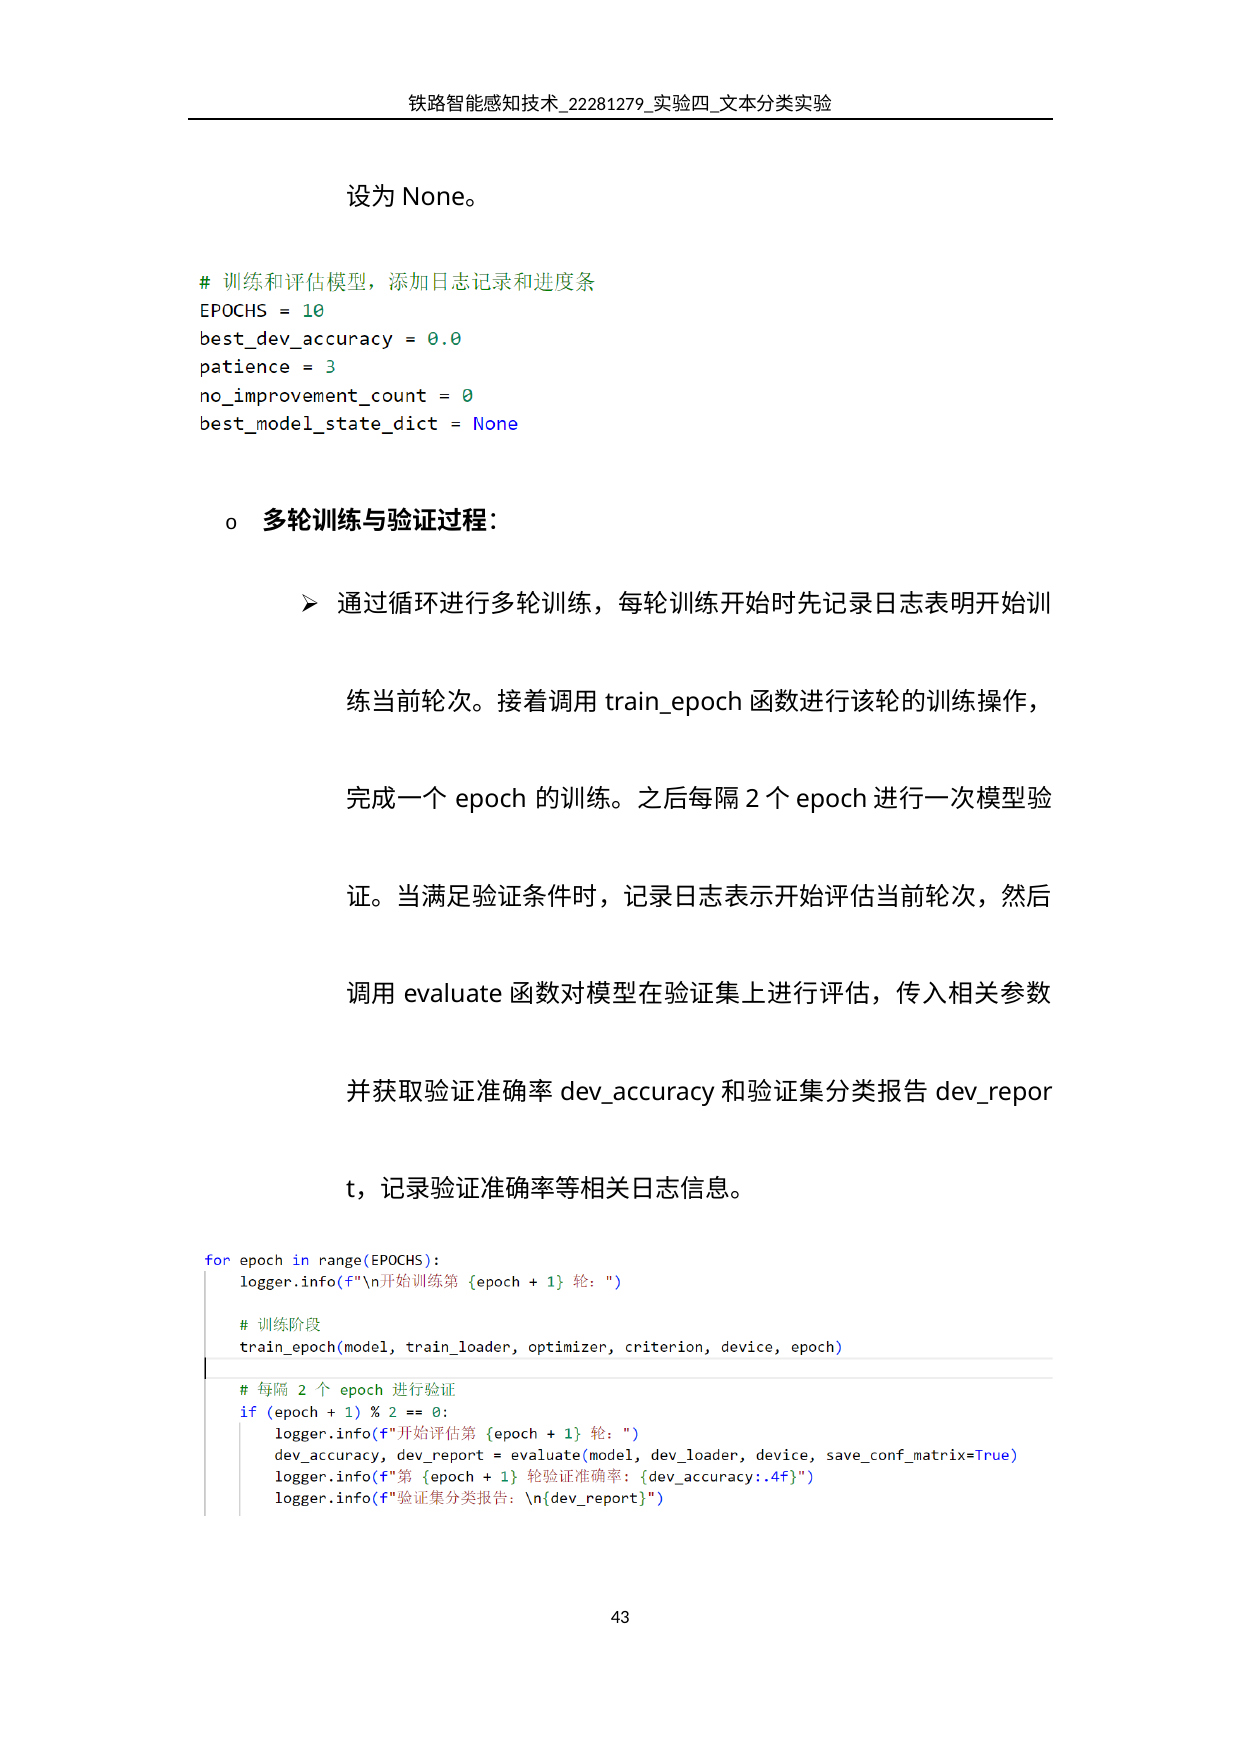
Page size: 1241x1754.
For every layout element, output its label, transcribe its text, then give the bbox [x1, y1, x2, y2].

picture [187, 245, 1053, 441]
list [300, 162, 1053, 227]
picture [187, 1237, 1053, 1516]
list 通过循环进行多轮训练，每轮训练开始时先记录日志表明开始训练当前轮次。接着调用 train_epoch 函数进行该轮的训练操作，完成一个 epoch 的训练。之后每隔2个epoch进行一次模型验证。当满足验证条件时，记录日志表示开始评估当前轮次，然后调用 evaluate 函数对模型在验证集上进行评估，传入相关参数并获取验证准确率 dev_accuracy 和验证集分类报告 dev_report，记录验证准确率等相关日志信息。 [300, 569, 1053, 1219]
list 多轮训练与验证过程： [225, 486, 1053, 551]
